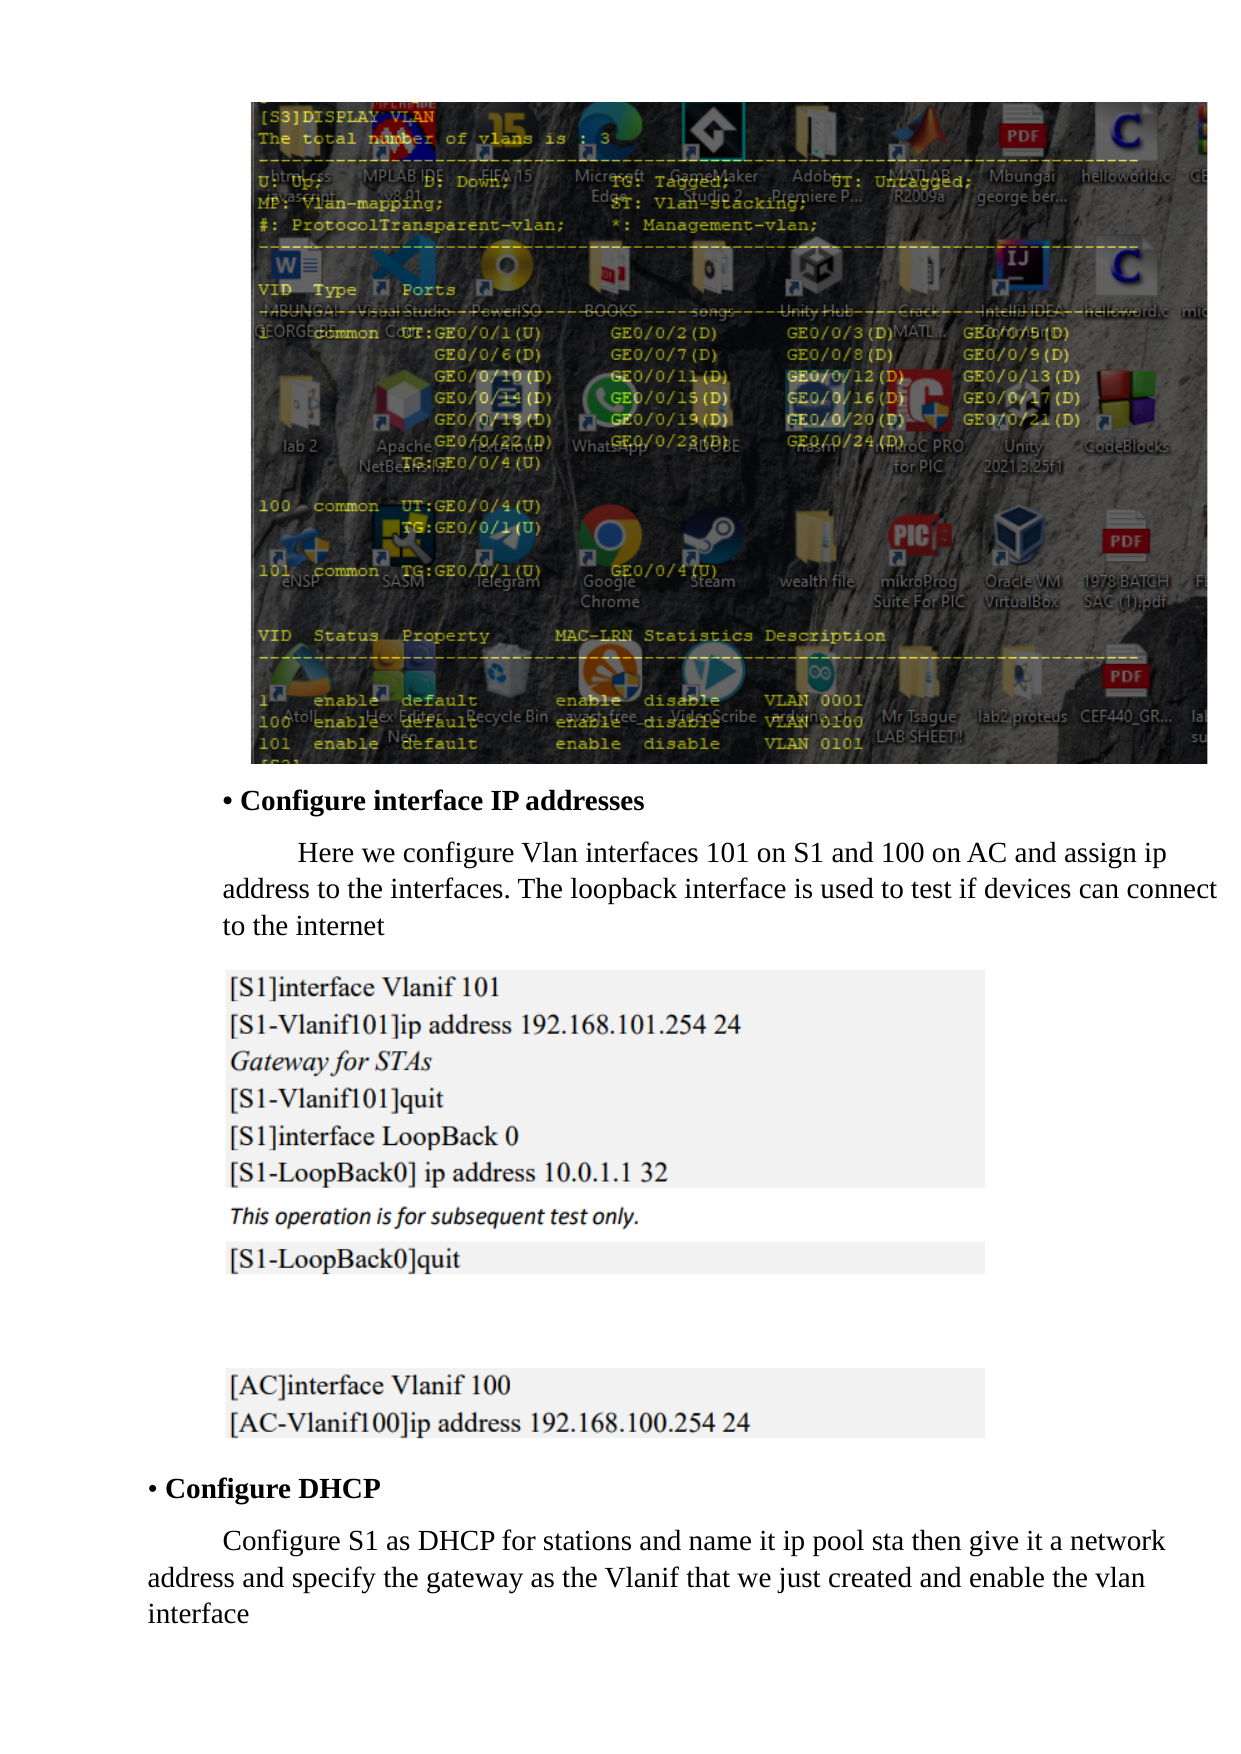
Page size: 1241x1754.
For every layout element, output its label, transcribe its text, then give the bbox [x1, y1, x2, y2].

text • Configure DHCP [147, 1471, 1236, 1504]
text • Configure interface IP addresses [222, 783, 1236, 816]
picture [222, 960, 985, 1452]
text Configure S1 as DHCP for stations and name it ip pool sta then give it a network address and specify the gateway as the Vlanif that we just created and enable the vlan interface [147, 1523, 1236, 1629]
text Here we configure Vlan interfaces 101 on S1 and 100 on AC and assign ip address to the interfaces. The loopback interface is used to test if devices can connect to the internet [222, 836, 1236, 941]
picture [250, 102, 1208, 764]
